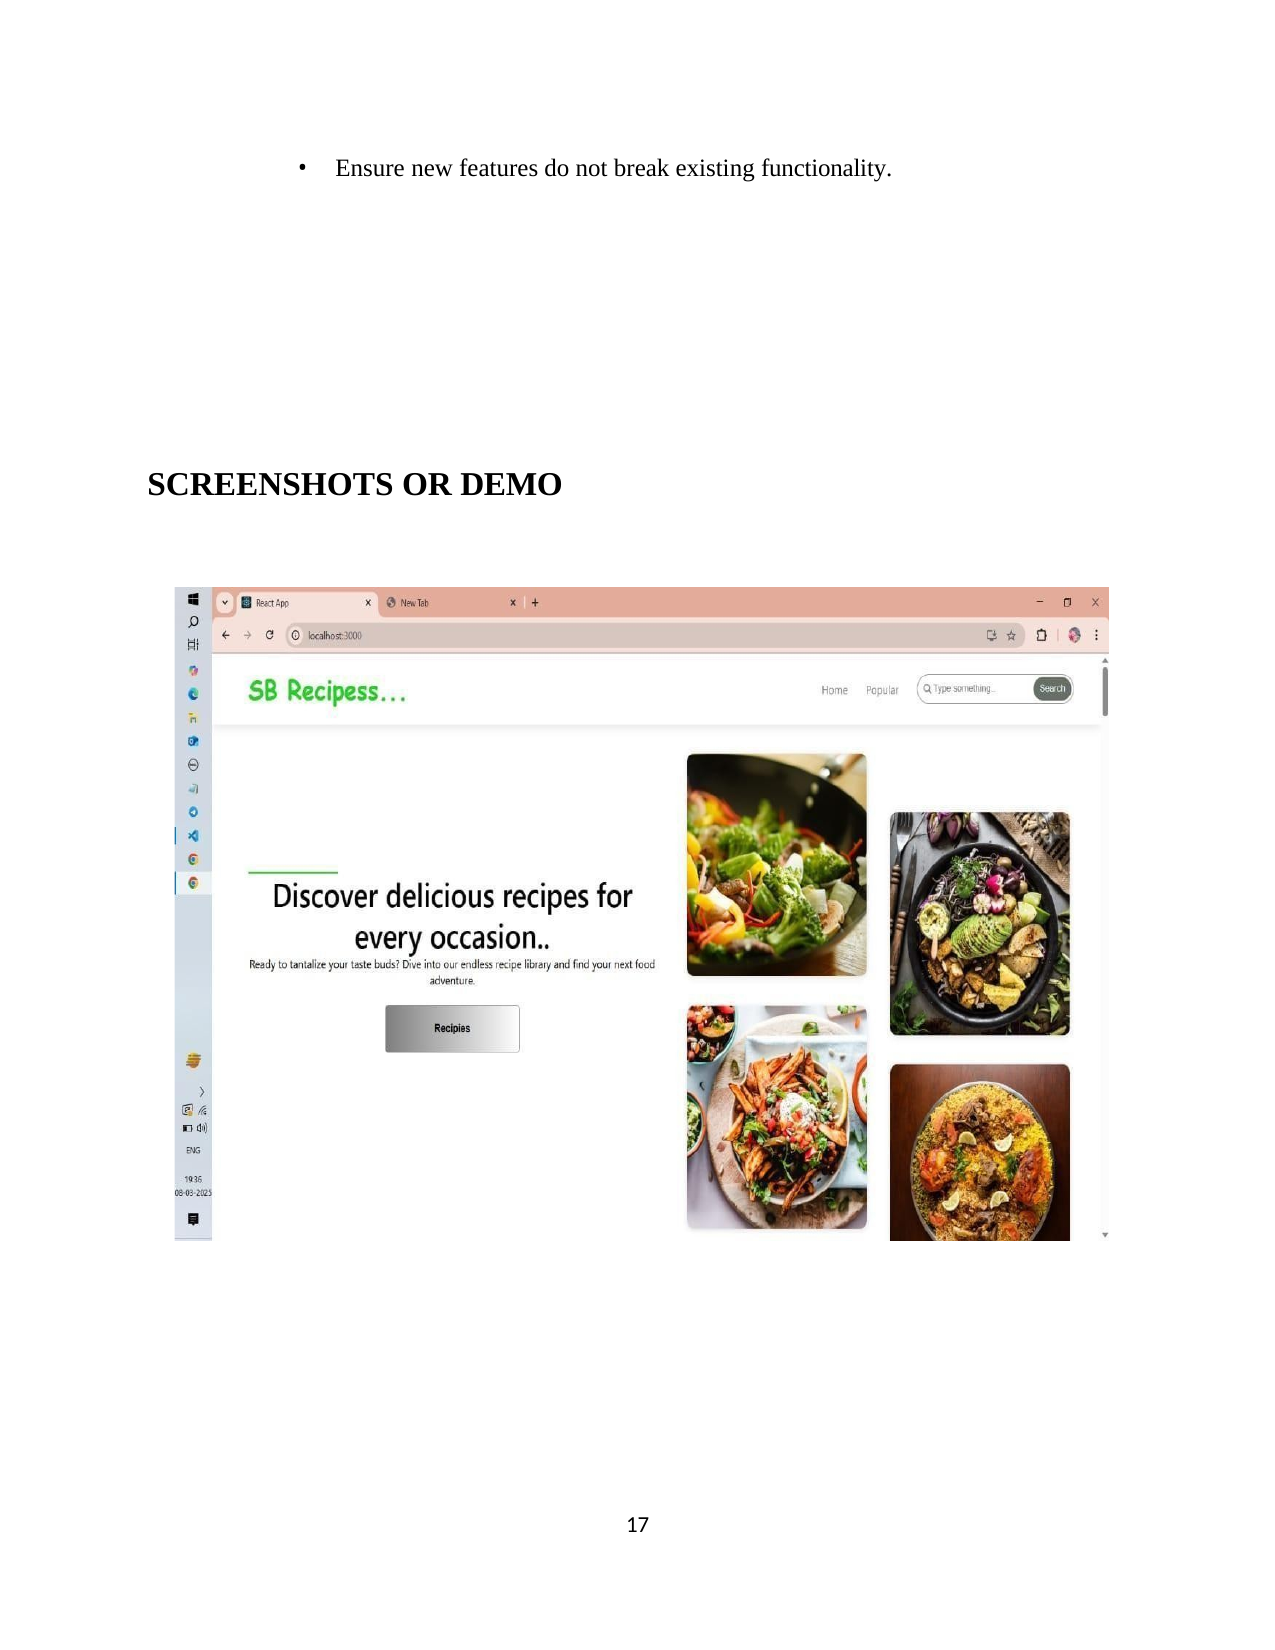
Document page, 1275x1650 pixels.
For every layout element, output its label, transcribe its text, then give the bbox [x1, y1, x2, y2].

picture [174, 587, 1109, 1241]
list Ensure new features do not break existing functionality. [298, 150, 1162, 184]
subtitle SCREENSHOTS OR DEMO [147, 464, 1162, 503]
